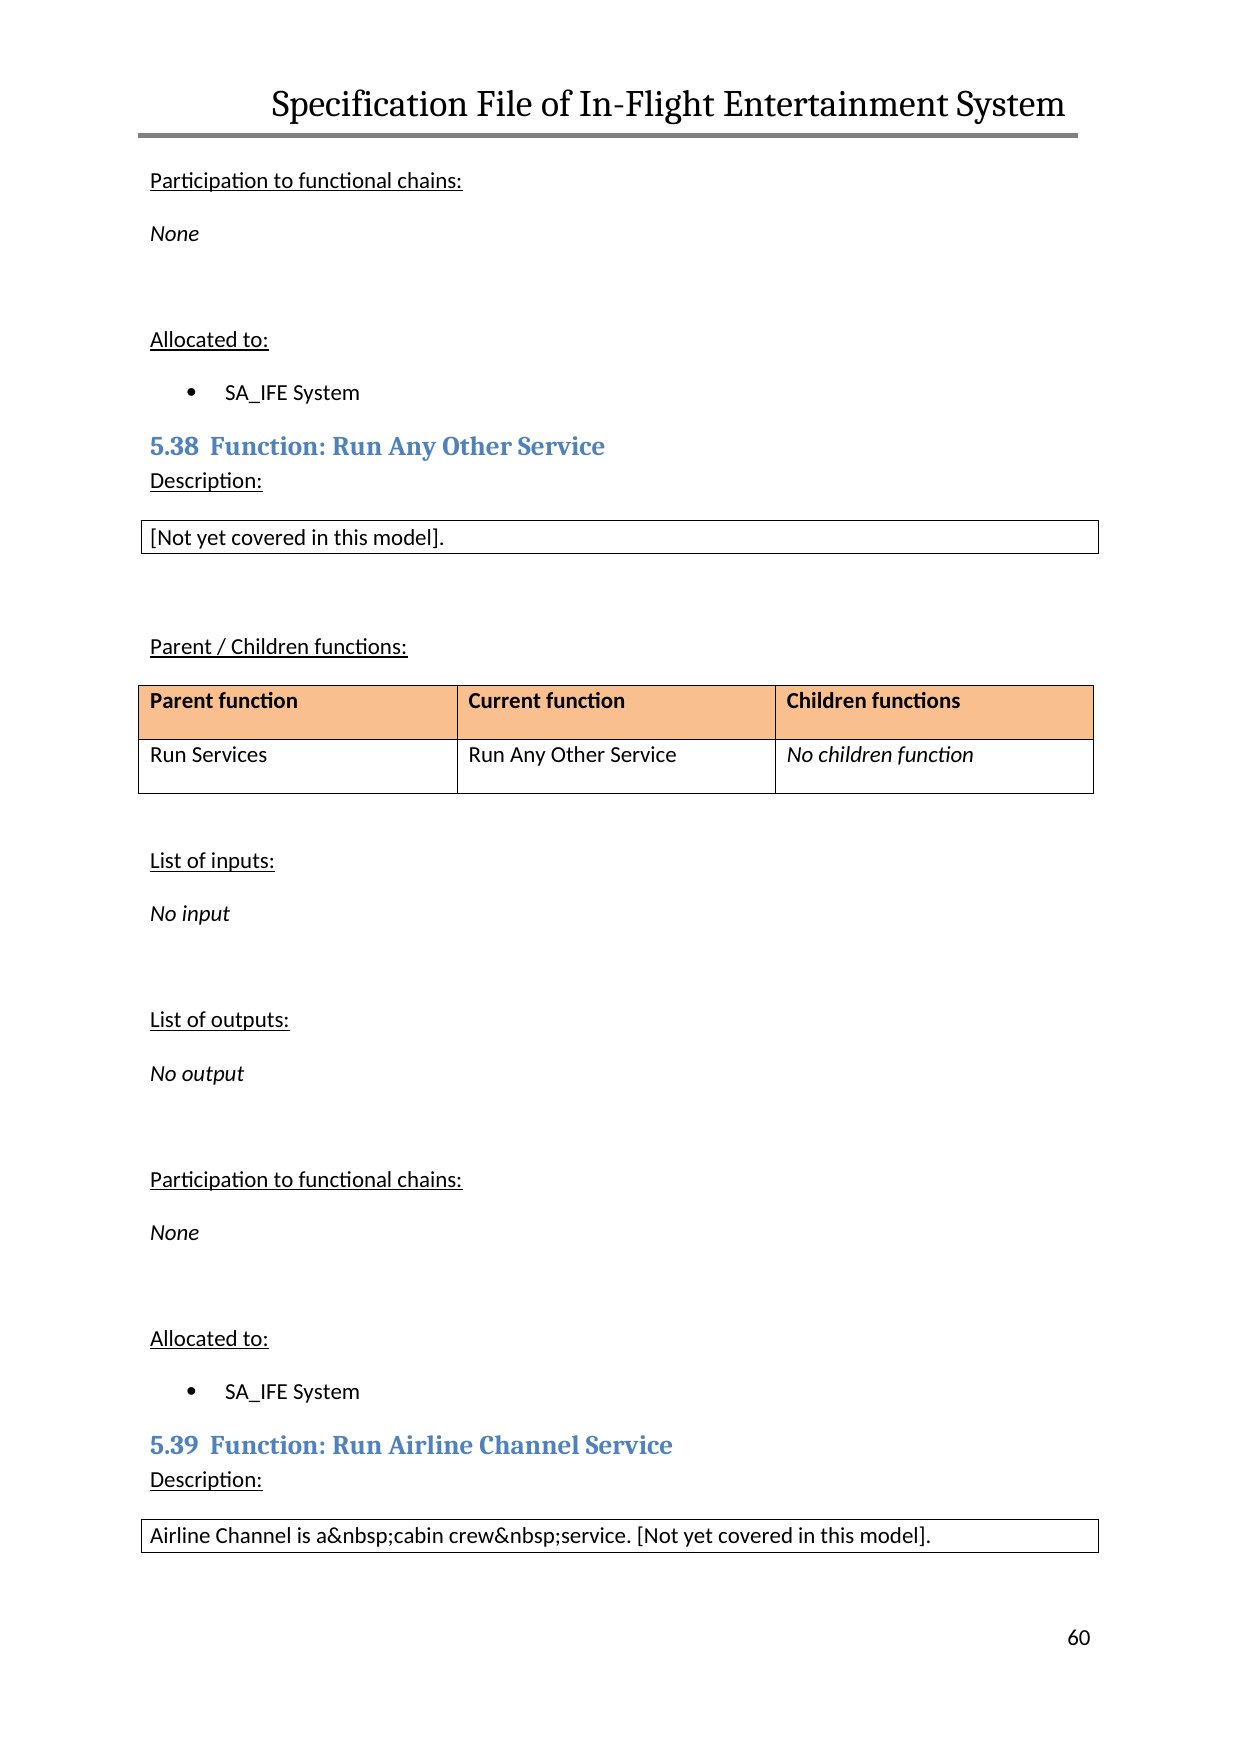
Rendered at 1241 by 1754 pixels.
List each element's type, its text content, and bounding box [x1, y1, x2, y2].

list SA_IFE System [187, 378, 1090, 406]
text List of inputs: [150, 847, 1090, 874]
list SA_IFE System [187, 1377, 1090, 1405]
text No output [150, 1059, 1090, 1087]
text Allocated to: [150, 1324, 1090, 1352]
text Participation to functional chains: [150, 166, 1090, 194]
table_cell Run Any Other Service [458, 740, 775, 792]
text List of outputs: [150, 1006, 1090, 1034]
subtitle Function: Run Airline Channel Service [150, 1430, 1090, 1461]
text Description: [150, 1466, 1090, 1493]
text Parent / Children functions: [150, 632, 1090, 660]
text [Not yet covered in this model]. [142, 521, 1098, 553]
table_cell No children function [776, 740, 1093, 792]
text Allocated to: [150, 325, 1090, 353]
text Description: [150, 467, 1090, 495]
subtitle Function: Run Any Other Service [150, 431, 1090, 462]
table_header Children functions [776, 686, 1093, 739]
text Airline Channel is a&nbsp;cabin crew&nbsp;service. [Not yet covered in this model]. [142, 1520, 1098, 1552]
text None [150, 1218, 1090, 1246]
table_header Current function [458, 686, 775, 739]
text Participation to functional chains: [150, 1165, 1090, 1193]
text None [150, 219, 1090, 247]
table_cell Run Services [139, 740, 457, 792]
text No input [150, 899, 1090, 928]
table_header Parent function [139, 686, 457, 739]
